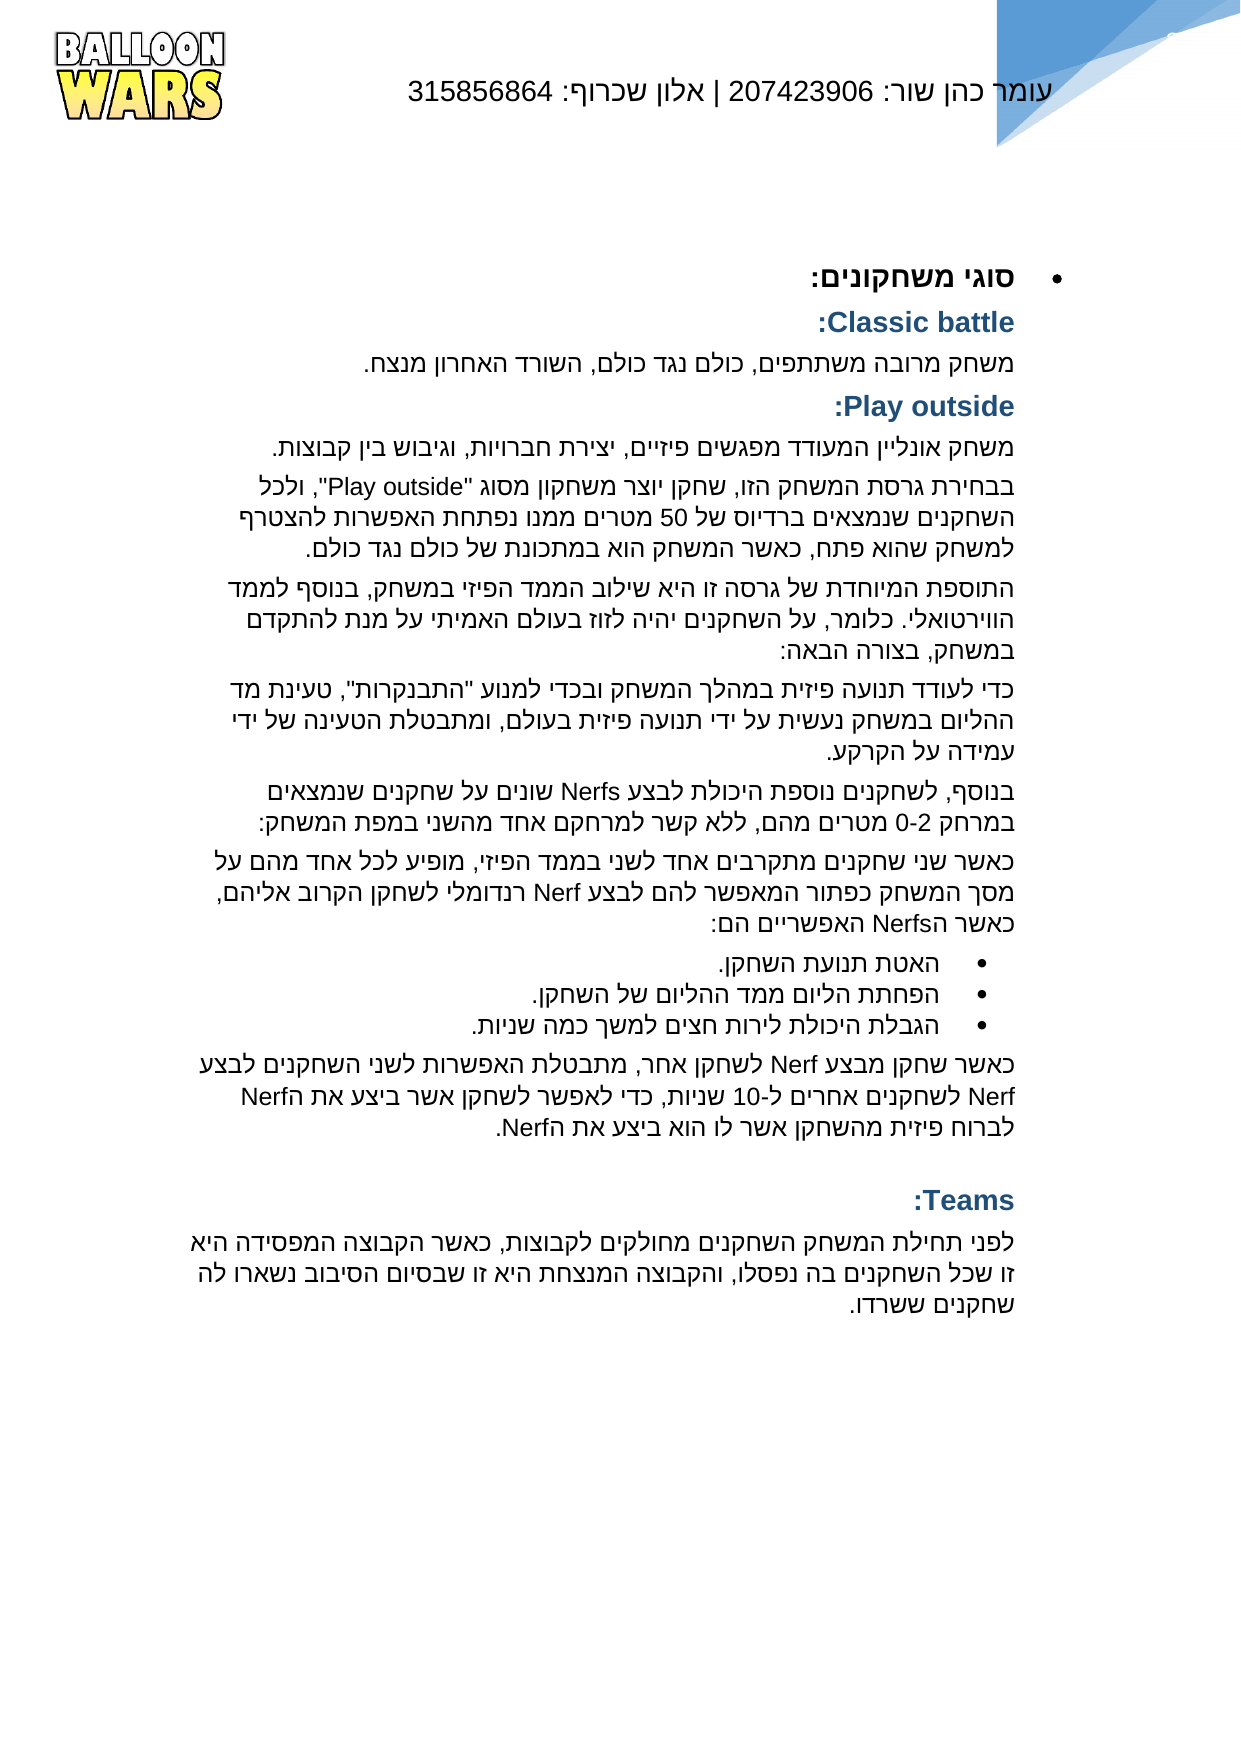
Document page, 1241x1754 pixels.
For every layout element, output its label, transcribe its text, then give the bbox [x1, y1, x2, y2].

picture [52, 28, 227, 120]
text בבחירת גרסת המשחק הזו, שחקן יוצר משחקון מסוג "Play outside", ולכל השחקנים שנמצאים ברדיוס של 50 מטרים ממנו נפתחת האפשרות להצטרף למשחק שהוא פתח, כאשר המשחק הוא במתכונת של כולם נגד כולם. [187, 472, 1015, 563]
picture [996, 0, 1241, 149]
text Play outside: [187, 388, 1015, 422]
text כדי לעודד תנועה פיזית במהלך המשחק ובכדי למנוע "התבנקרות", טעינת מד ההליום במשחק נעשית על ידי תנועה פיזית בעולם, ומתבטלת הטעינה של ידי עמידה על הקרקע. [187, 675, 1015, 766]
text כאשר שחקן מבצע Nerf לשחקן אחר, מתבטלת האפשרות לשני השחקנים לבצע Nerf לשחקנים אחרים ל-10 שניות, כדי לאפשר לשחקן אשר ביצע את הNerf לברוח פיזית מהשחקן אשר לו הוא ביצע את הNerf. [187, 1050, 1015, 1141]
list האטת תנועת השחקן. [187, 949, 978, 977]
list משחק אונליין המעודד מפגשים פיזיים, יצירת חברויות, וגיבוש בין קבוצות. [187, 433, 1015, 462]
text לפני תחילת המשחק השחקנים מחולקים לקבוצות, כאשר הקבוצה המפסידה היא זו שכל השחקנים בה נפסלו, והקבוצה המנצחת היא זו שבסיום הסיבוב נשארו לה שחקנים ששרדו. [187, 1228, 1015, 1319]
text Classic battle: [187, 305, 1015, 338]
list הפחתת הליום ממד ההליום של השחקן. [187, 980, 978, 1009]
list משחק מרובה משתתפים, כולם נגד כולם, השורד האחרון מנצח. [187, 349, 1015, 378]
list סוגי משחקונים: [187, 260, 1053, 294]
text בנוסף, לשחקנים נוספת היכולת לבצע Nerfs שונים על שחקנים שנמצאים במרחק 0-2 מטרים מהם, ללא קשר למרחקם אחד מהשני במפת המשחק: [187, 777, 1015, 837]
text כאשר שני שחקנים מתקרבים אחד לשני בממד הפיזי, מופיע לכל אחד מהם על מסך המשחק כפתור המאפשר להם לבצע Nerf רנדומלי לשחקן הקרוב אליהם, כאשר הNerfs האפשריים הם: [187, 847, 1015, 938]
text התוספת המיוחדת של גרסה זו היא שילוב הממד הפיזי במשחק, בנוסף לממד הווירטואלי. כלומר, על השחקנים יהיה לזוז בעולם האמיתי על מנת להתקדם במשחק, בצורה הבאה: [187, 574, 1015, 665]
text Teams: [187, 1183, 1015, 1217]
list הגבלת היכולת לירות חצים למשך כמה שניות. [187, 1011, 978, 1040]
